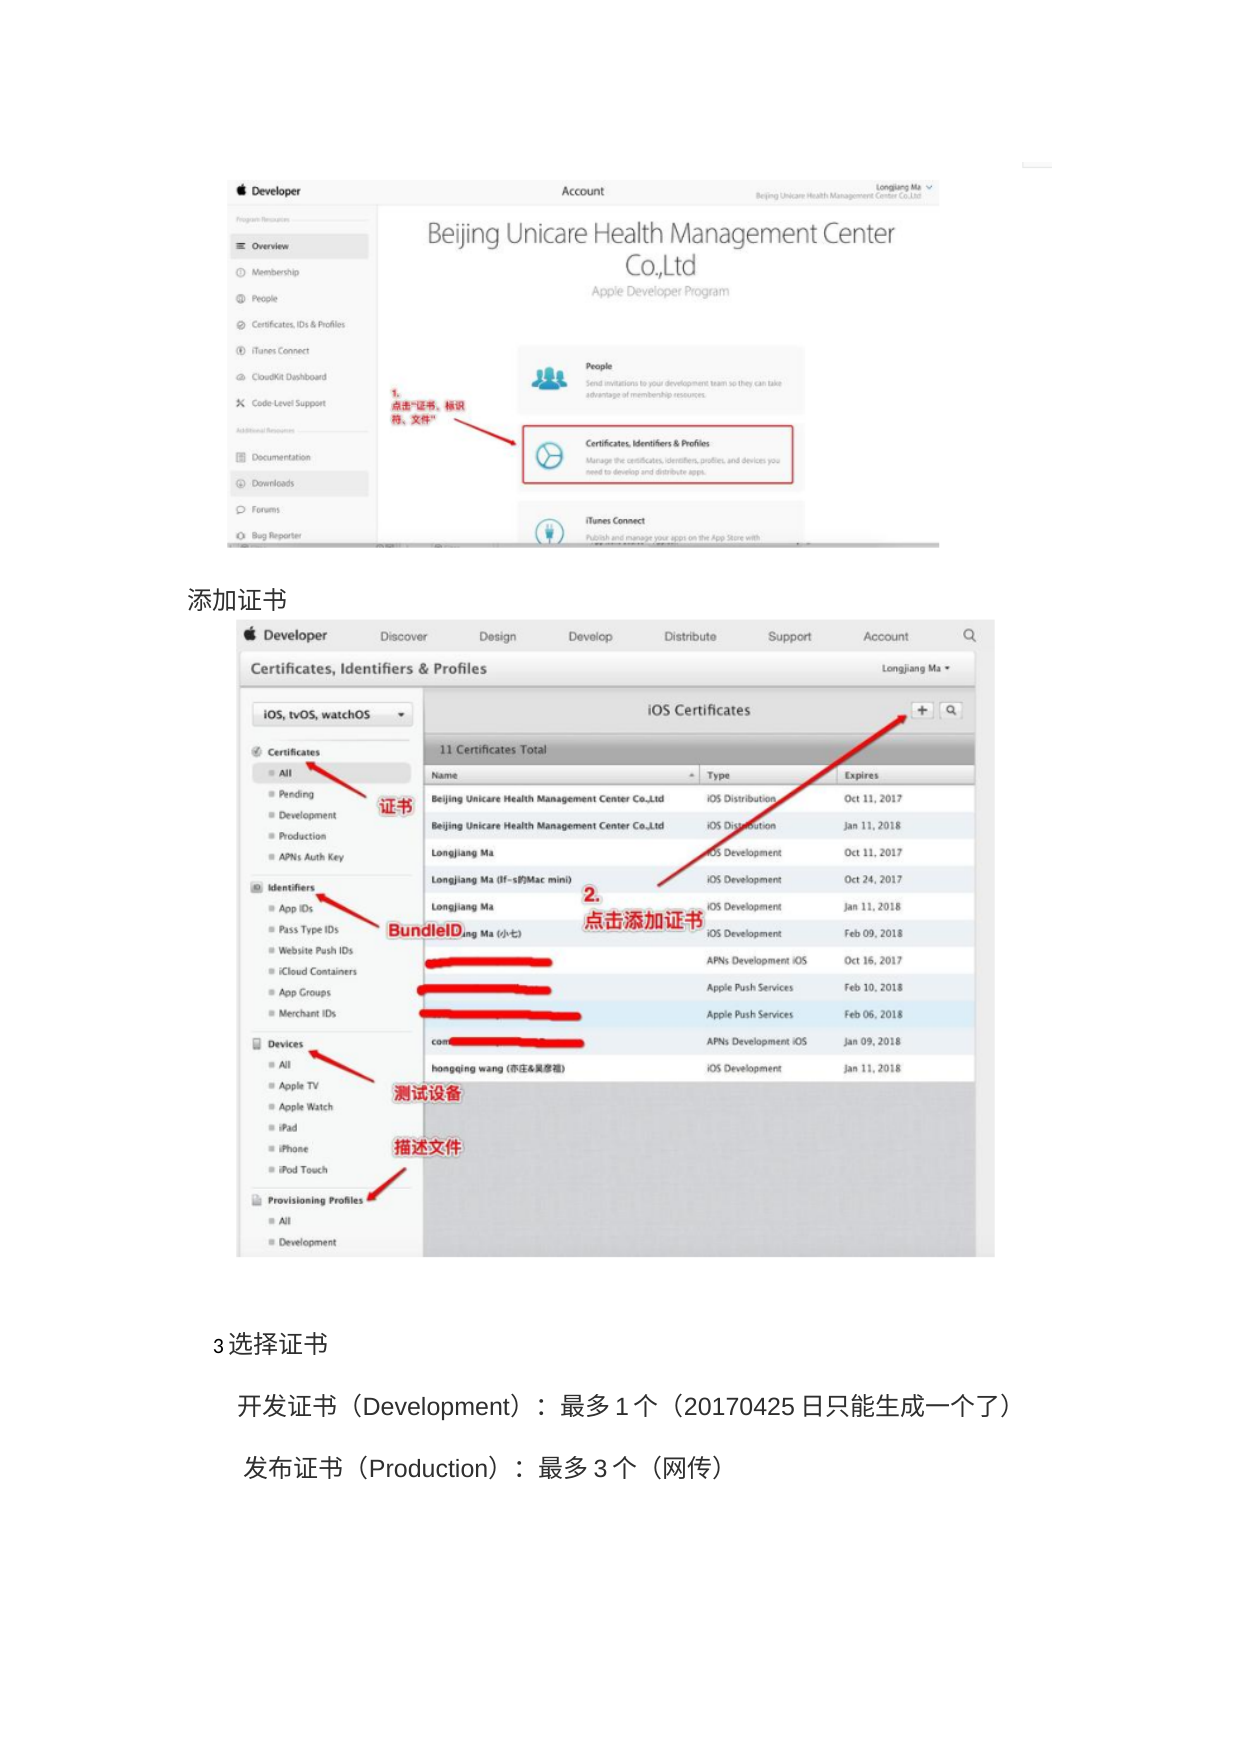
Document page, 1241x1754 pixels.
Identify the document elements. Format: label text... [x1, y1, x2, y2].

list 3选择证书 [213, 1329, 1053, 1361]
list 开发证书（Development）：最多1个（20170425日只能生成一个了） [187, 1390, 1053, 1423]
picture [187, 162, 1052, 568]
text 发布证书（Production）：最多3个（网传） [219, 1452, 1053, 1484]
picture [187, 617, 1053, 1285]
text 添加证书 [187, 584, 1053, 617]
